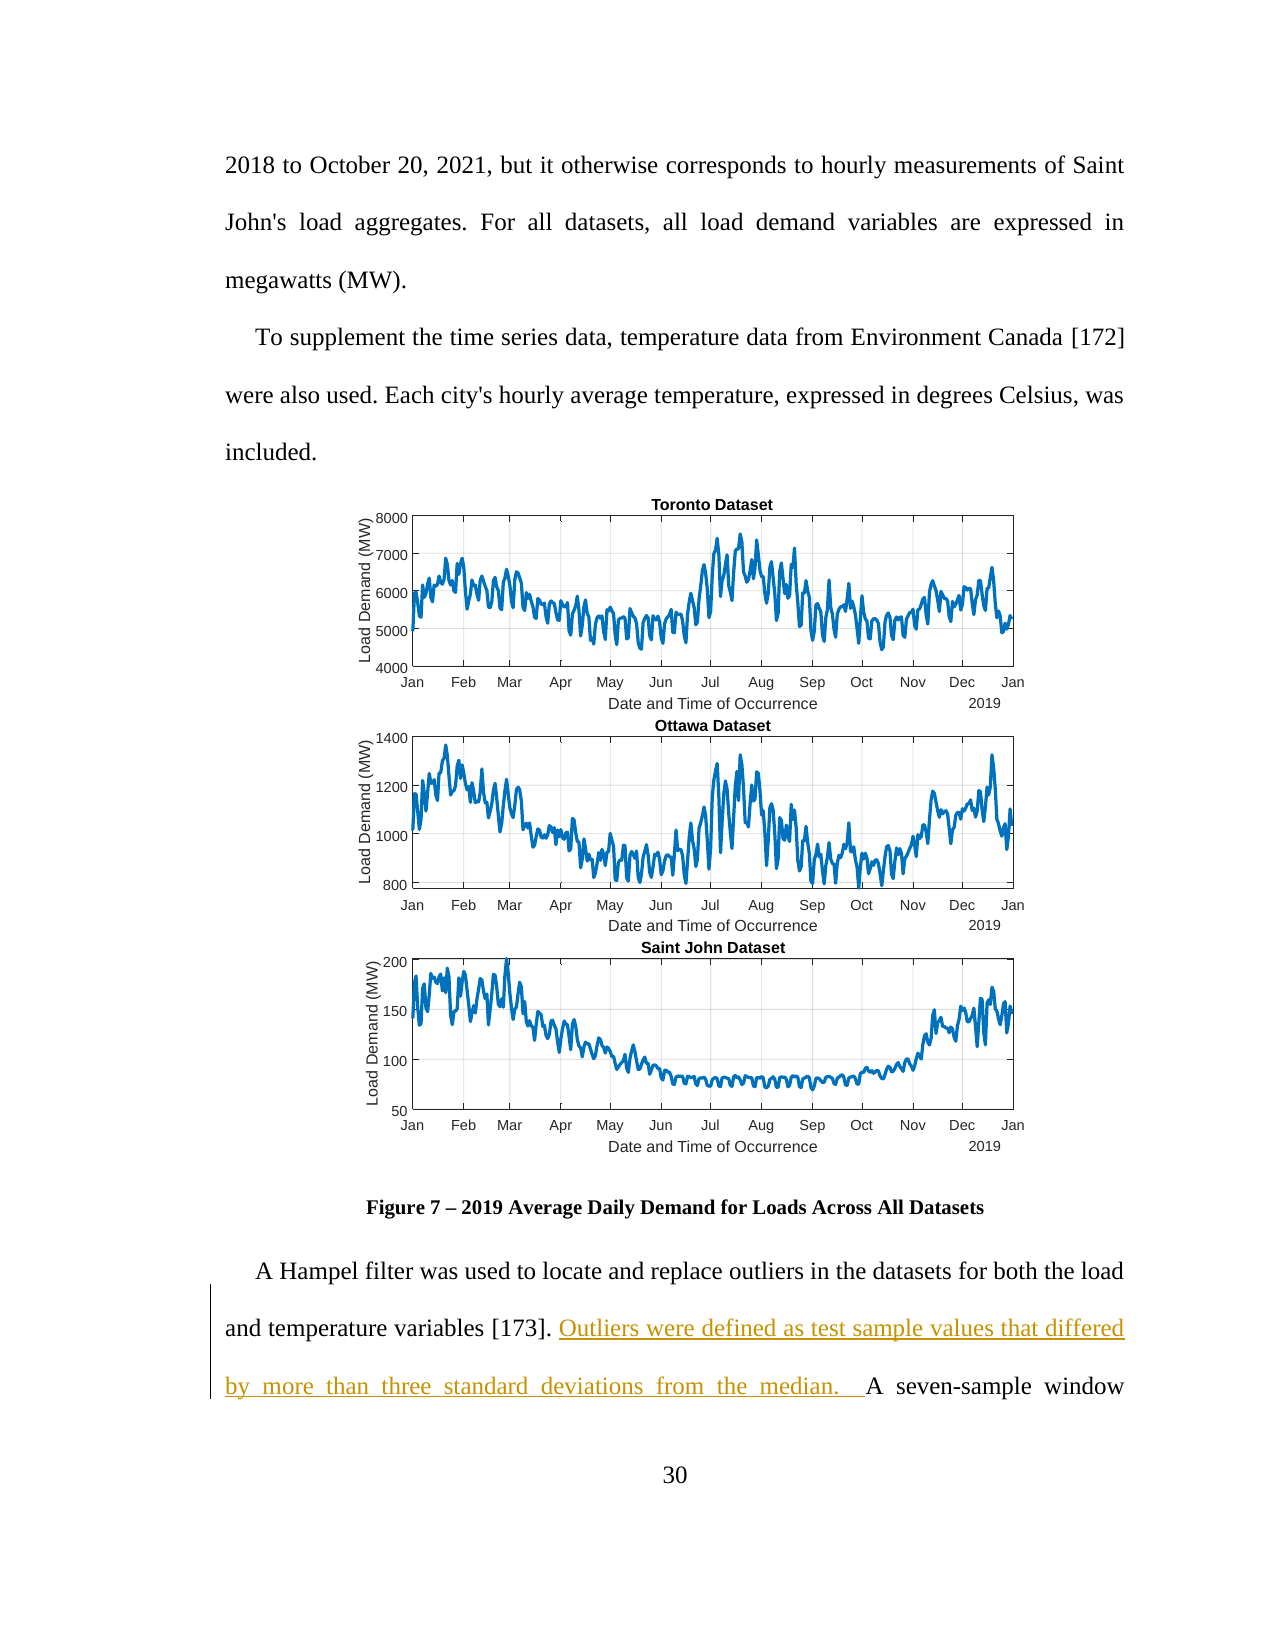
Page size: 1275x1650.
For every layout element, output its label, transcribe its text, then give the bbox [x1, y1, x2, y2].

text To supplement the time series data, temperature data from Environment Canada [172] were also used. Each city's hourly average temperature, expressed in degrees Celsius, was included. [225, 322, 1125, 466]
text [225, 1256, 1125, 1399]
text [225, 150, 1125, 294]
